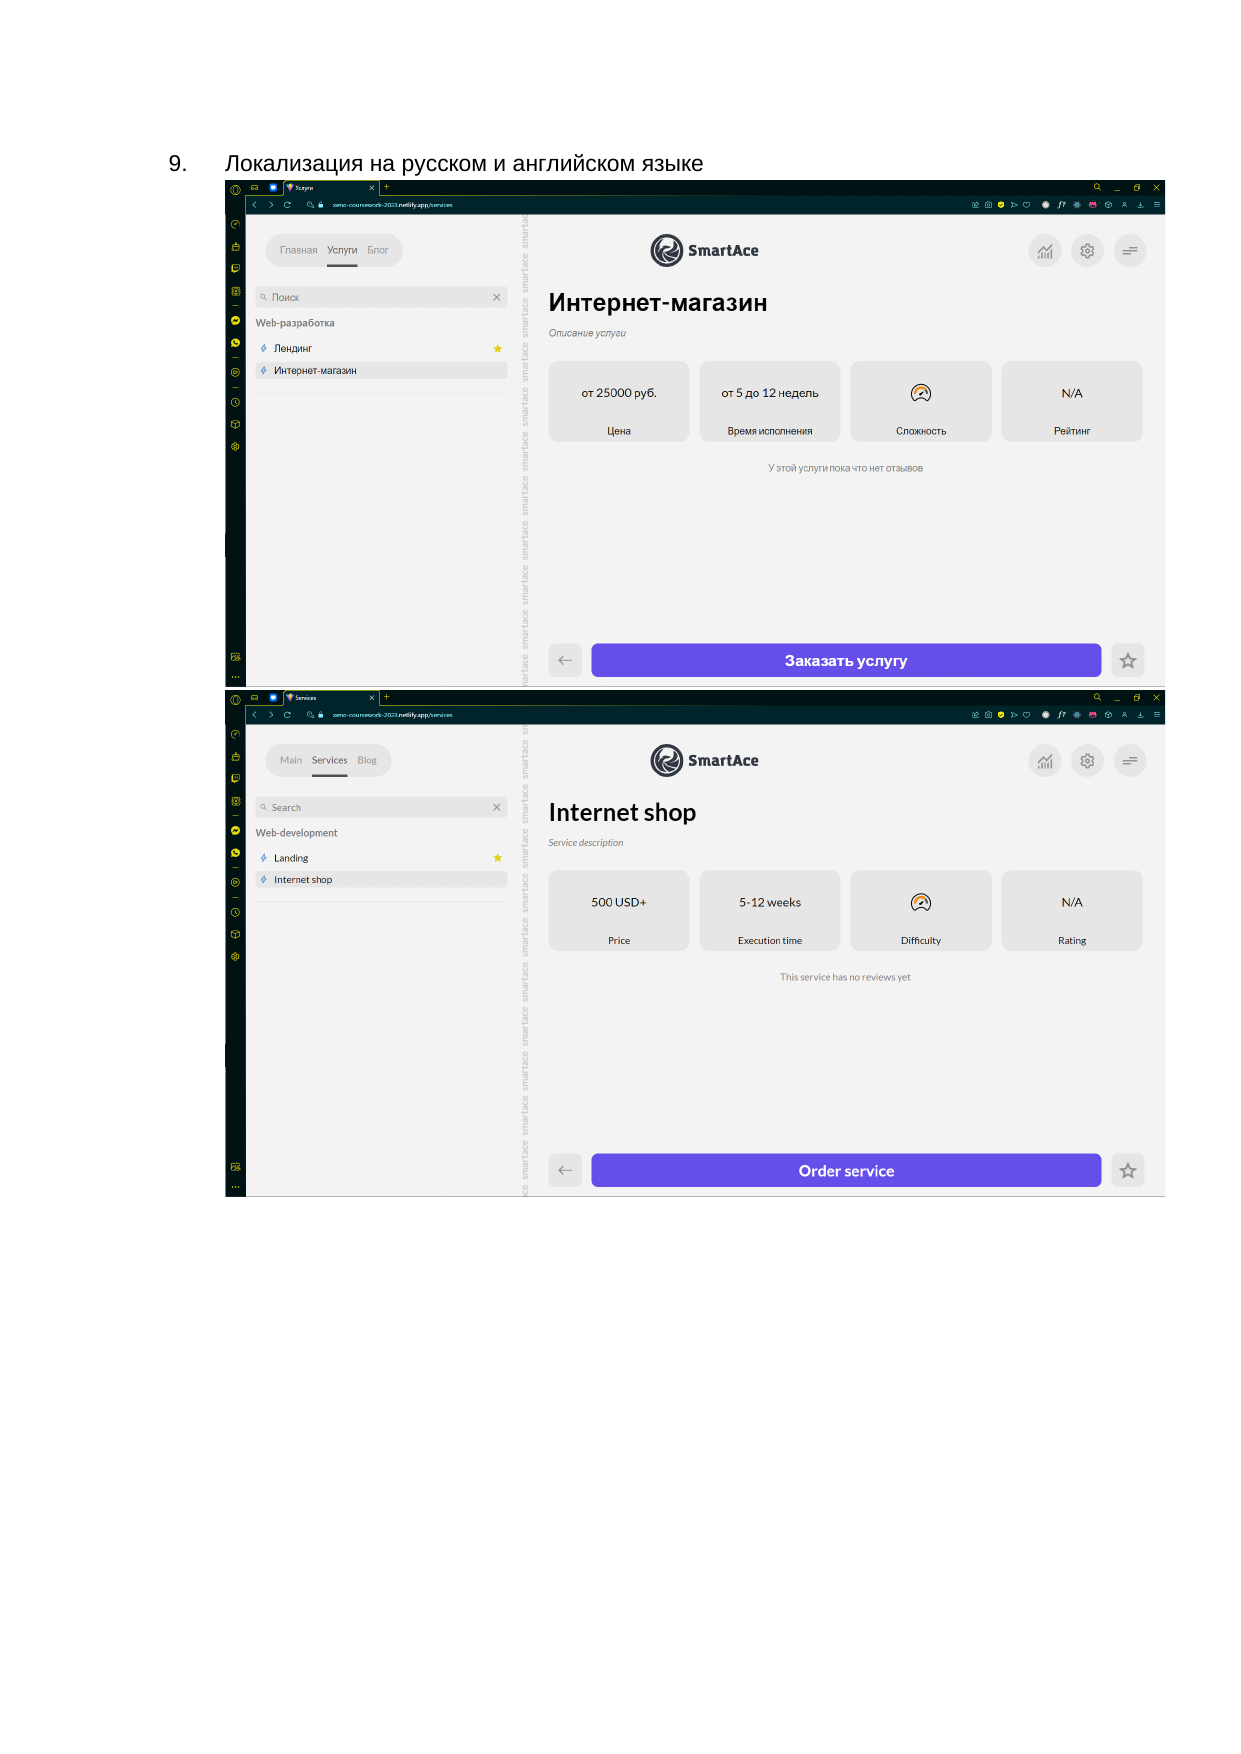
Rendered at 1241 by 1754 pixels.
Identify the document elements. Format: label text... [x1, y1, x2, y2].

picture [225, 690, 1166, 1197]
picture [225, 180, 1166, 687]
